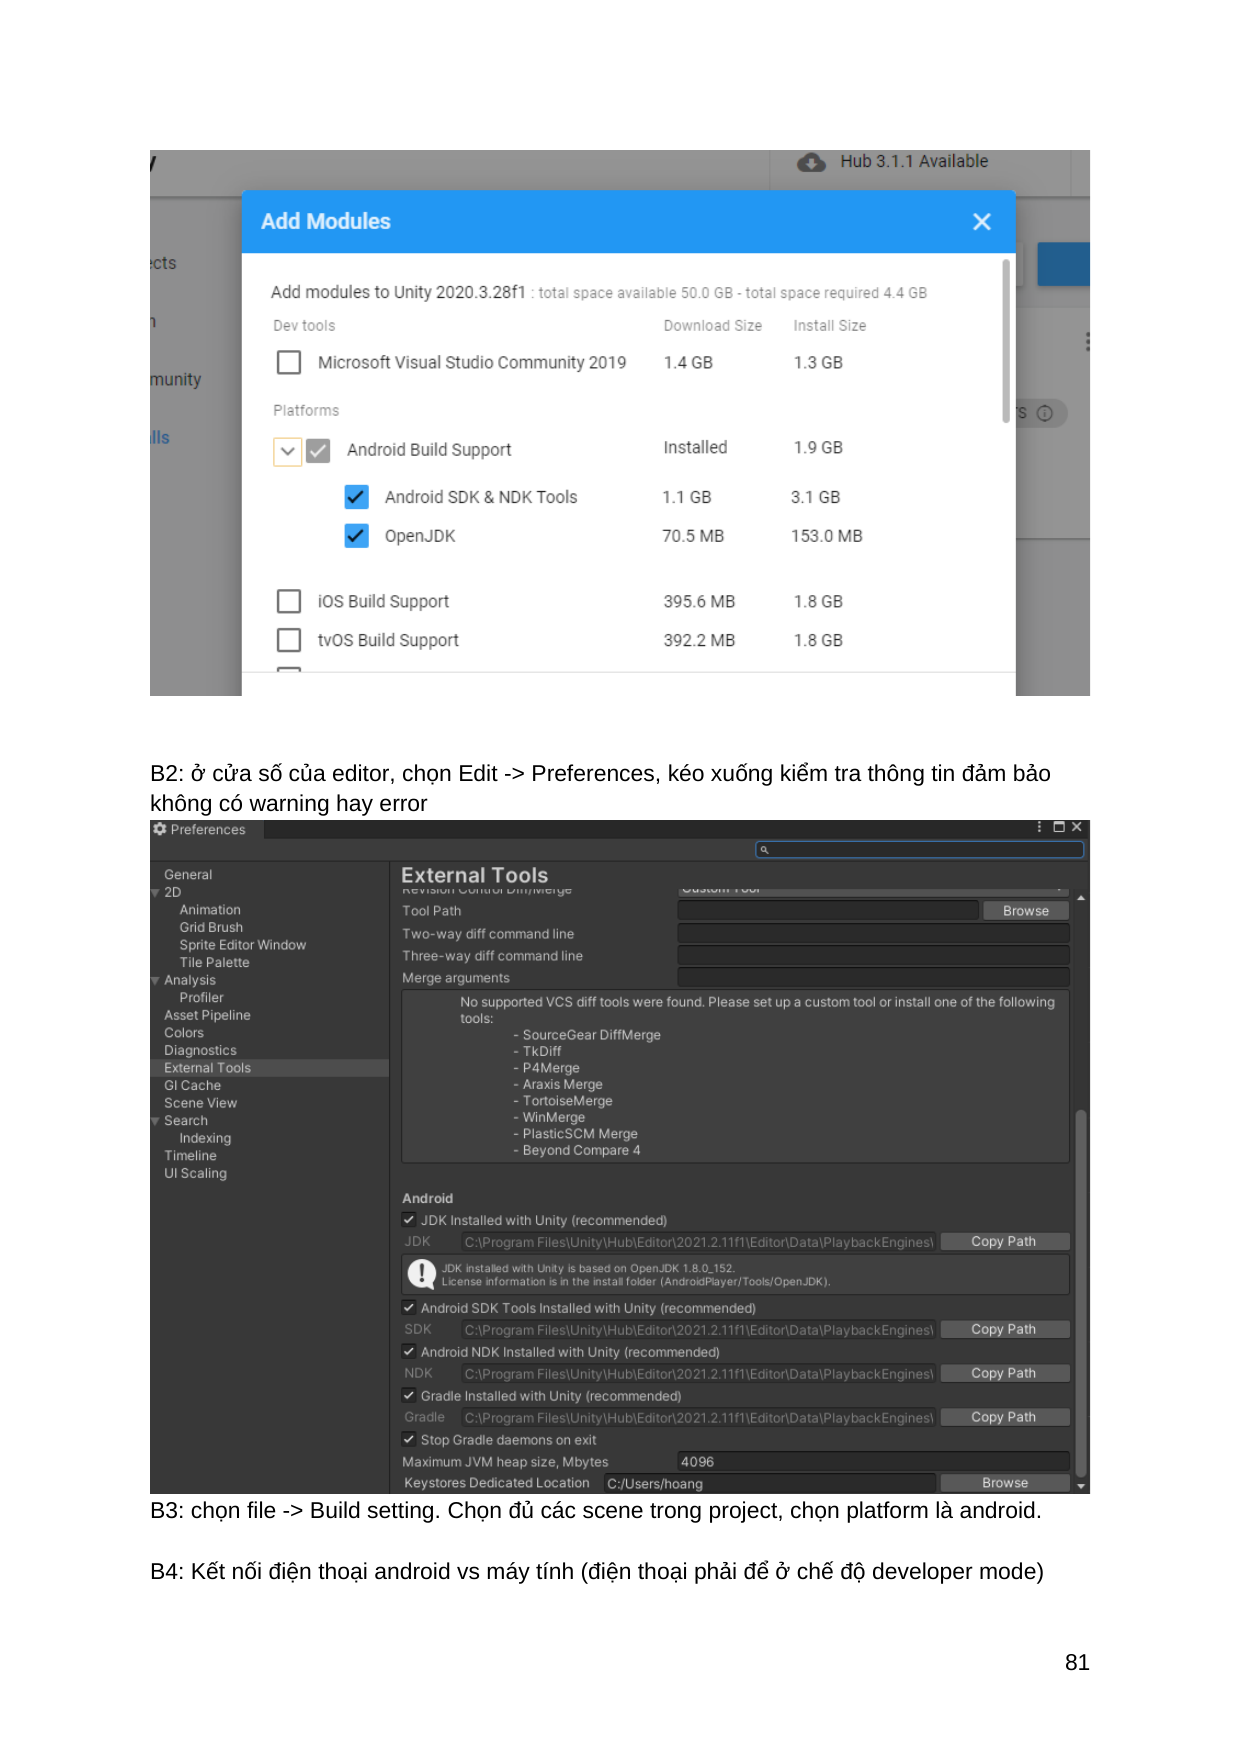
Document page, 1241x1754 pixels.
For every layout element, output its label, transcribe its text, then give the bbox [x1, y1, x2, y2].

text B4: Kết nối điện thoại android vs máy tính (điện thoại phải để ở chế độ developer mode) [150, 1558, 1090, 1584]
text B3: chọn file -> Build setting. Chọn đủ các scene trong project, chọn platform là android. [150, 1497, 1090, 1524]
text B2: ở cửa số của editor, chọn Edit -> Preferences, kéo xuống kiểm tra thông tin đảm bảo không có warning hay error [150, 760, 1090, 817]
picture [150, 820, 1091, 1494]
picture [150, 150, 1091, 696]
